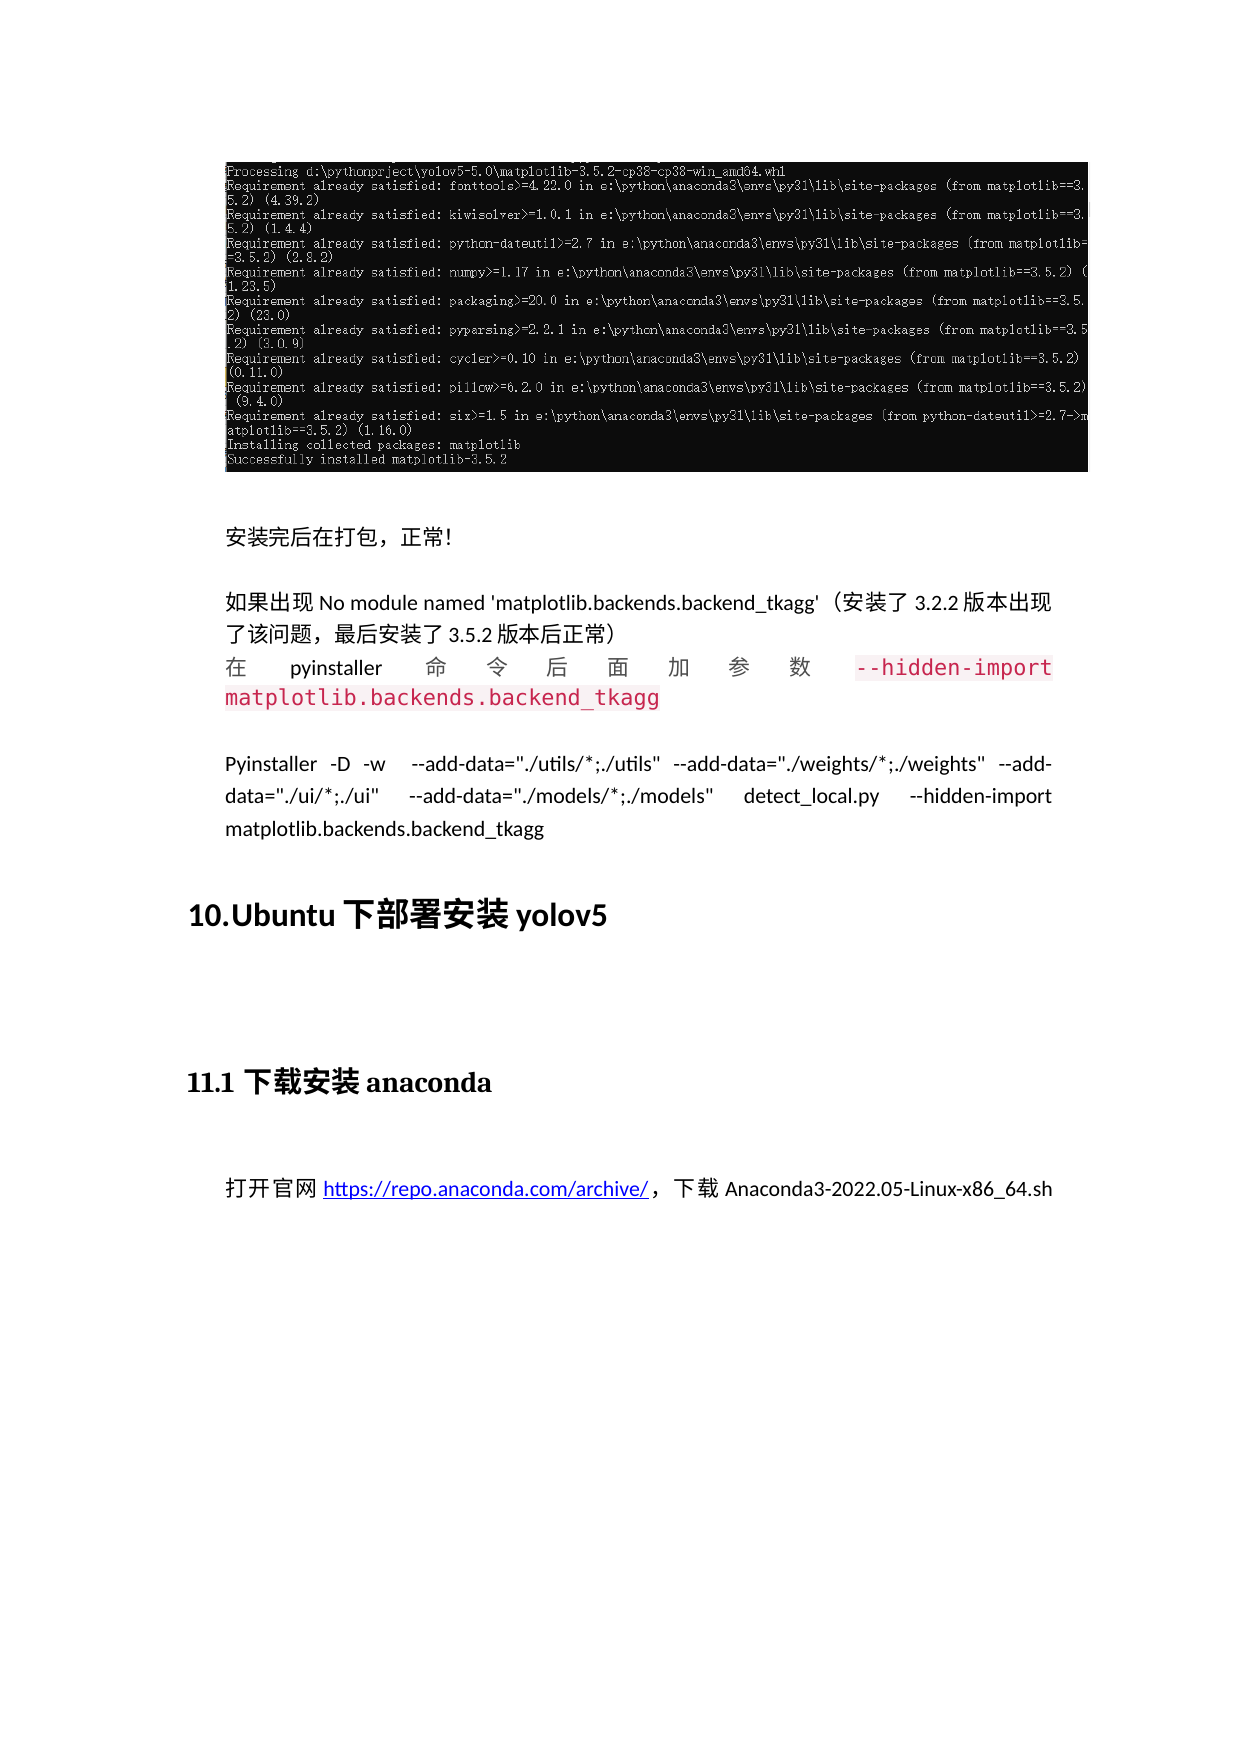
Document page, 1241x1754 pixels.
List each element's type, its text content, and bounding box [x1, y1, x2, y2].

text Pyinstaller -D -w --add-data="./utils/*;./utils" --add-data="./weights/*;./weights" --add-data="./ui/*;./ui" --add-data="./models/*;./models" detect_local.py --hidden-import matplotlib.backends.backend_tkagg [225, 747, 1053, 844]
subtitle Ubuntu下部署安装yolov5 [187, 880, 1053, 945]
text 在pyinstaller命令后面加参数 --hidden-import matplotlib.backends.backend_tkagg [225, 649, 1053, 714]
subtitle 下载安装anaconda [187, 1047, 1053, 1112]
picture [225, 162, 1091, 472]
list 打开官网https://repo.anaconda.com/archive/，下载Anaconda3-2022.05-Linux-x86_64.sh [225, 1170, 1053, 1203]
text 安装完后在打包，正常！ [225, 519, 1053, 552]
text 如果出现No module named 'matplotlib.backends.backend_tkagg'（安装了3.2.2版本出现了该问题，最后安装了3.5.2版本后正常） [225, 584, 1053, 649]
